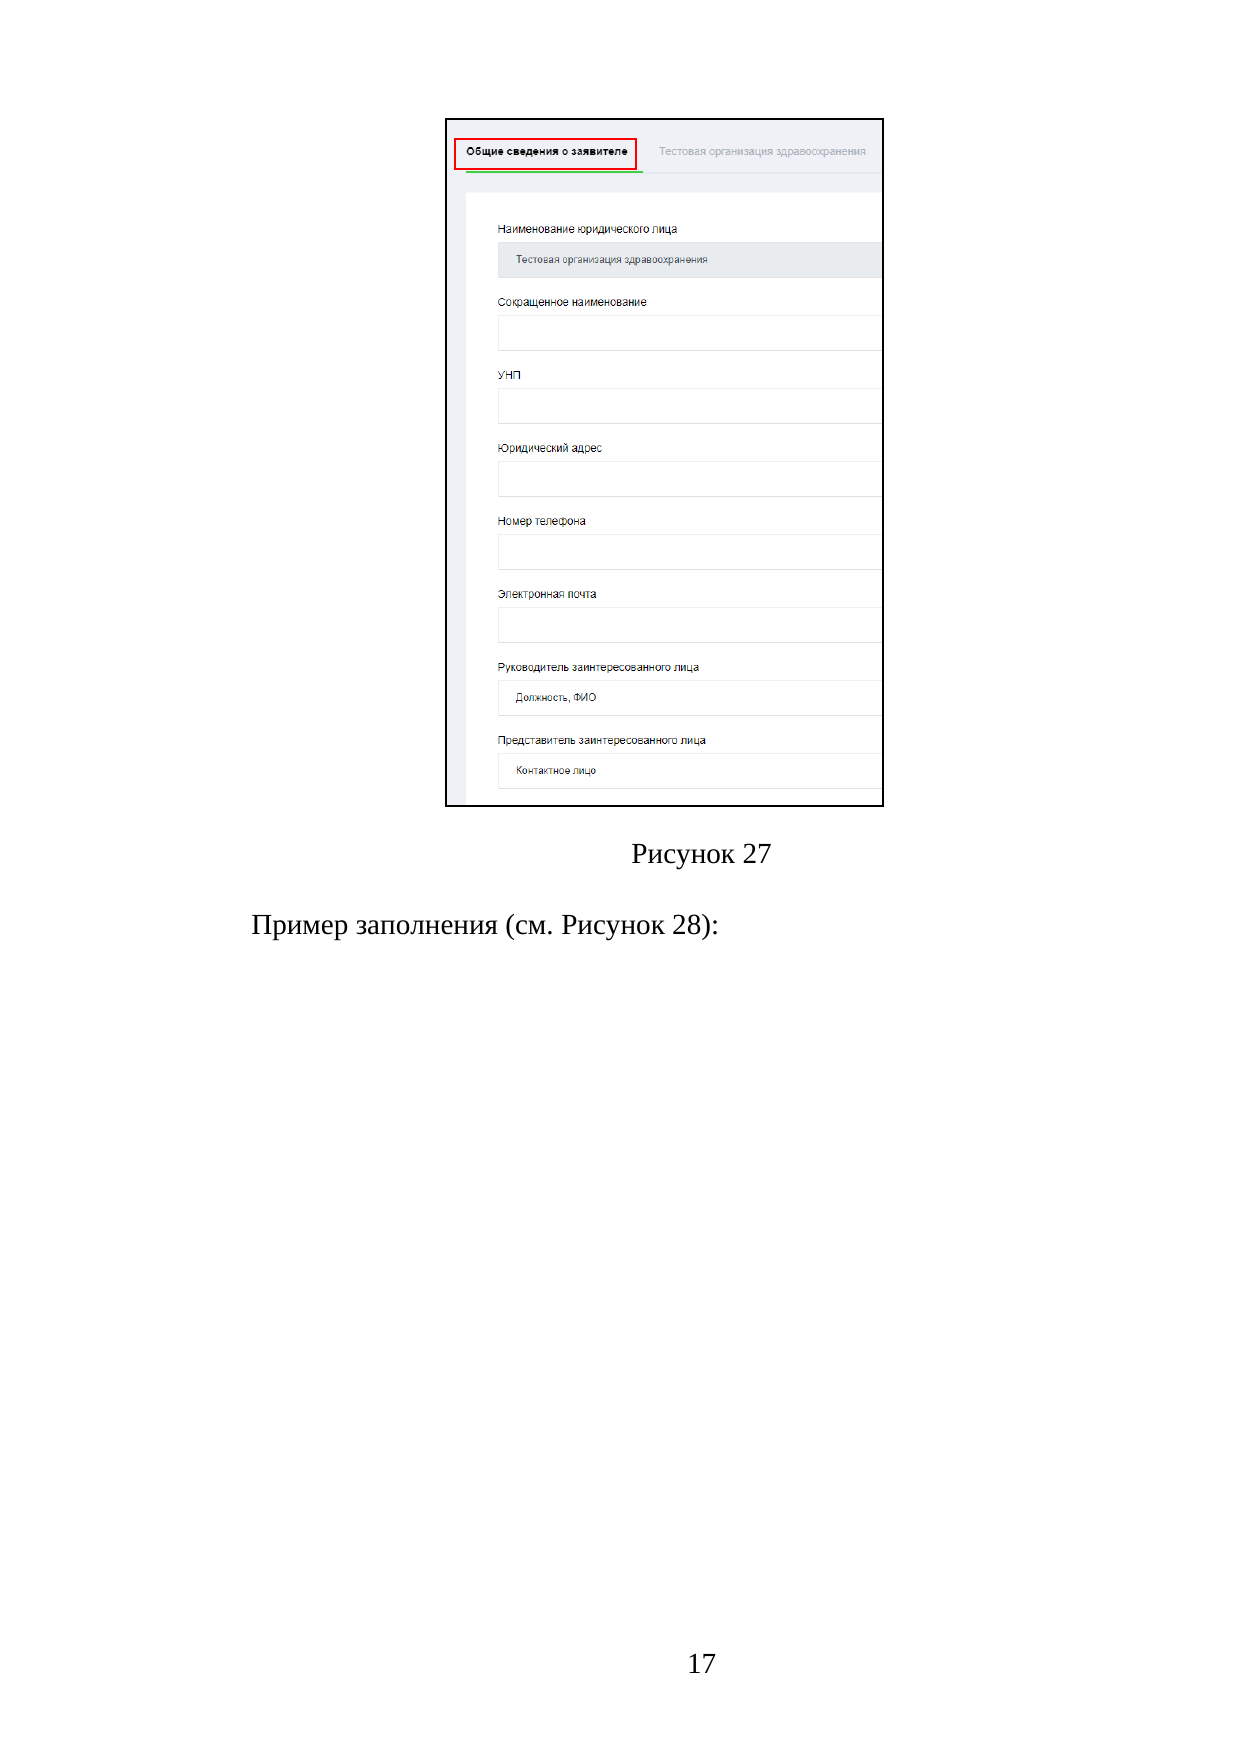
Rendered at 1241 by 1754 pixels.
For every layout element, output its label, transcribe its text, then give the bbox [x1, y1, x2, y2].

picture [447, 120, 882, 805]
text Пример заполнения (см. Рисунок 28): [177, 907, 1152, 941]
